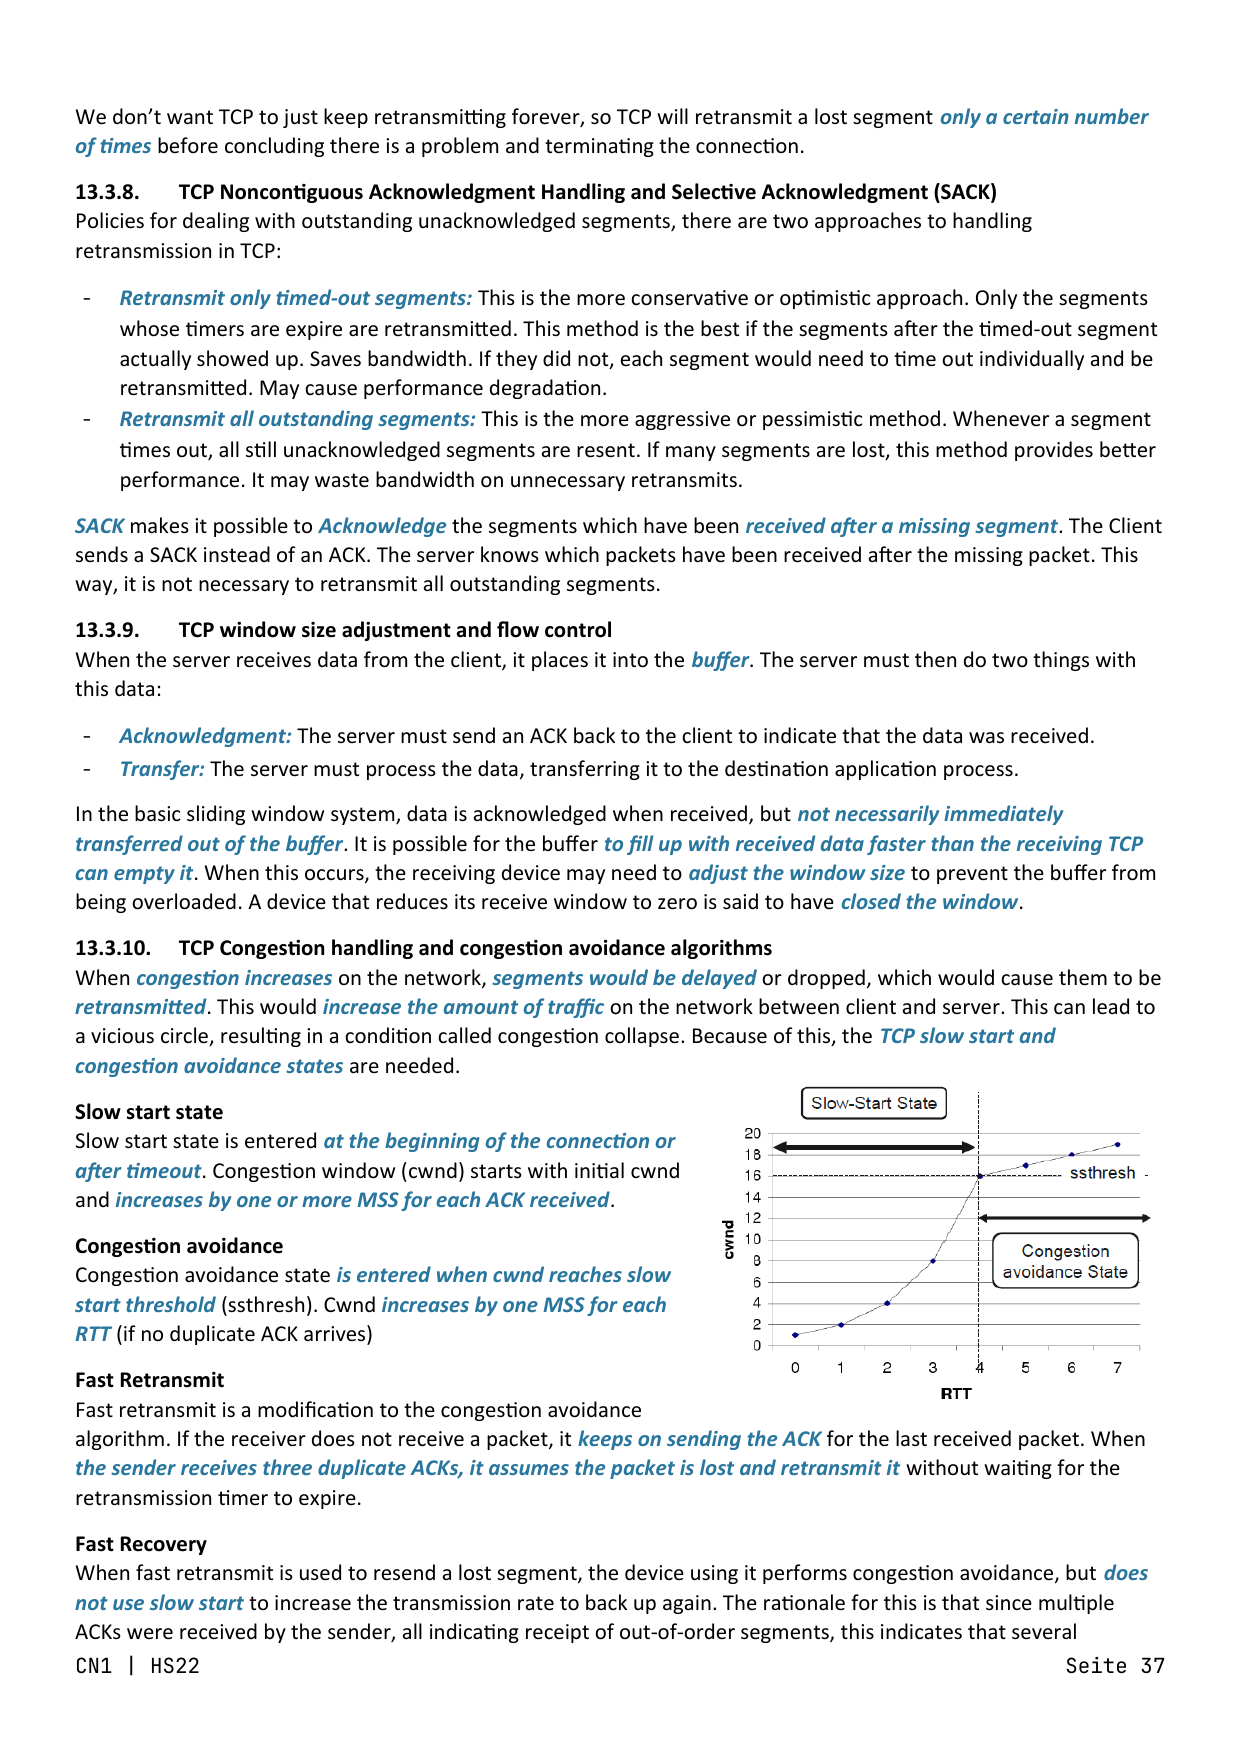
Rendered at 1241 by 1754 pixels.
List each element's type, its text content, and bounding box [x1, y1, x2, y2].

text Fast Retransmit [75, 1365, 709, 1393]
picture [709, 1070, 1166, 1405]
text When the server receives data from the client, it places it into the buffer. The server must then do two things with this data: [75, 645, 1165, 702]
text Policies for dealing with outstanding unacknowledged segments, there are two approaches to handling retransmission in TCP: [75, 207, 1165, 264]
text Slow start state [75, 1097, 709, 1125]
text We don’t want TCP to just keep retransmitting forever, so TCP will retransmit a lost segment only a certain number of times before concluding there is a problem and terminating the connection. [75, 102, 1165, 159]
text Retransmit all outstanding segments: This is the more aggressive or pessimistic method. Whenever a segment times out, all still unacknowledged segments are resent. If many segments are lost, this method provides better performance. It may waste bandwidth on unnecessary retransmits. [82, 403, 1165, 493]
text TCP Noncontiguous Acknowledgment Handling and Selective Acknowledgment (SACK) [75, 177, 1165, 205]
text TCP Congestion handling and congestion avoidance algorithms [75, 933, 1165, 961]
text When congestion increases on the network, segments would be delayed or dropped, which would cause them to be retransmitted. This would increase the amount of traffic on the network between client and server. This can lead to a vicious circle, resulting in a condition called congestion collapse. Because of this, the TCP slow start and congestion avoidance states are needed. [75, 963, 1165, 1079]
text Congestion avoidance state is entered when cwnd reaches slow start threshold (ssthresh). Cwnd increases by one MSS for each RTT (if no duplicate ACK arrives) [75, 1261, 709, 1347]
text Congestion avoidance [75, 1231, 709, 1259]
text Fast retransmit is a modification to the congestion avoidance algorithm. If the receiver does not receive a packet, it keeps on sending the ACK for the last received packet. When the sender receives three duplicate ACKs, it assumes the packet is lost and retransmit it without waiting for the retransmission timer to expire. [75, 1395, 1165, 1511]
text Retransmit only timed-out segments: This is the more conservative or optimistic approach. Only the segments whose timers are expire are retransmitted. This method is the best if the segments after the timed-out segment actually showed up. Saves bandwidth. If they did not, each segment would need to time out individually and be retransmitted. May cause performance degradation. [82, 282, 1165, 401]
text TCP window size adjustment and flow control [75, 616, 1165, 643]
text Slow start state is entered at the beginning of the connection or after timeout. Congestion window (cwnd) starts with initial cwnd and increases by one or more MSS for each ACK received. [75, 1126, 709, 1213]
text Acknowledgment: The server must send an ACK back to the client to indicate that the data was received. [82, 720, 1165, 752]
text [75, 1558, 1165, 1645]
list In the basic sliding window system, data is acknowledged when received, but not necessarily immediately transferred out of the buffer. It is possible for the buffer to fill up with received data faster than the receiving TCP can empty it. When this occurs, the receiving device may need to adjust the window size to prevent the buffer from being overloaded. A device that reduces its receive window to zero is said to have closed the window. [75, 799, 1165, 915]
text SACK makes it possible to Acknowledge the segments which have been received after a missing segment. The Client sends a SACK instead of an ACK. The server knows which packets have been received after the missing packet. This way, it is not necessary to retransmit all outstanding segments. [75, 511, 1165, 597]
text Transfer: The server must process the data, transferring it to the destination application process. [82, 753, 1165, 784]
text Fast Recovery [75, 1529, 1165, 1557]
